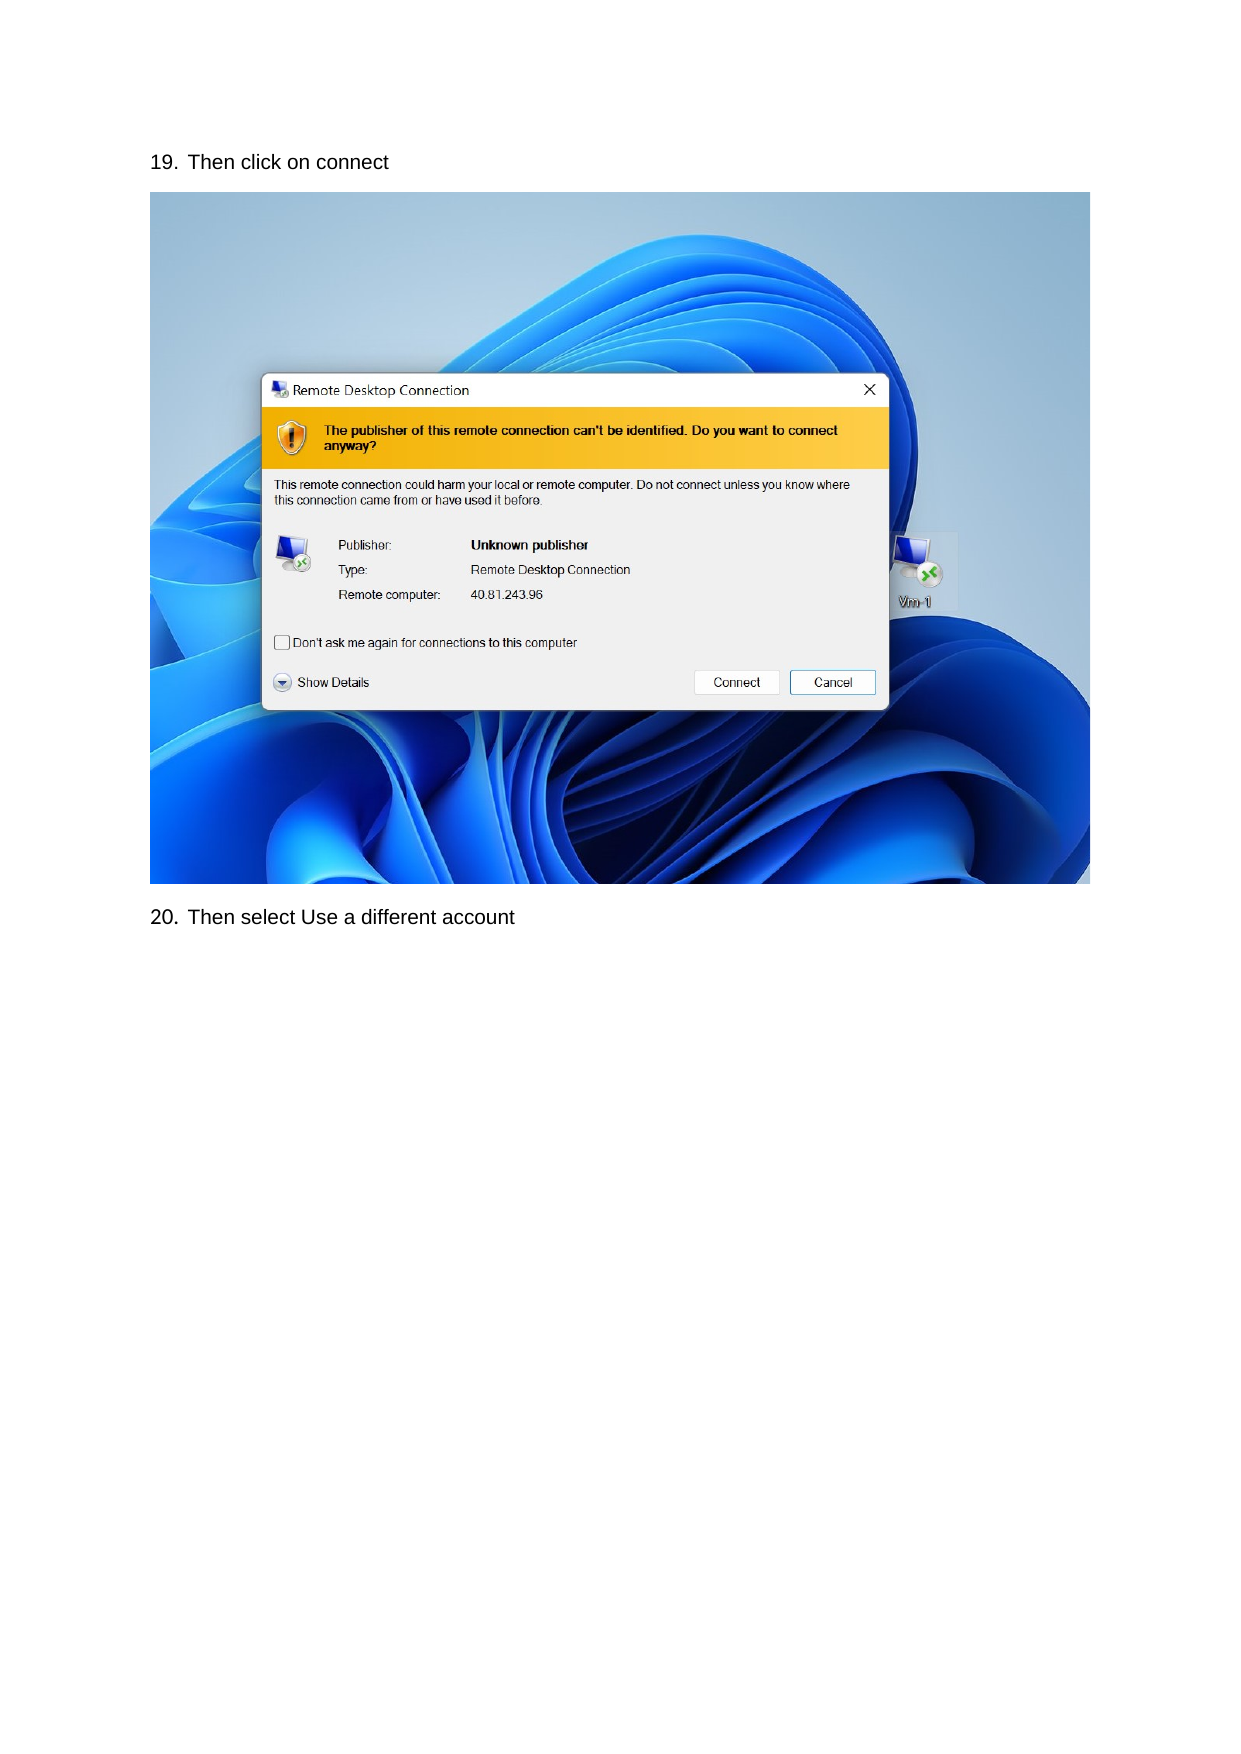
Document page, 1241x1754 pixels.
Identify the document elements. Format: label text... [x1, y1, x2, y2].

picture [150, 192, 1091, 884]
list Then select Use a different account [150, 902, 1090, 930]
list Then click on connect [150, 150, 1090, 174]
